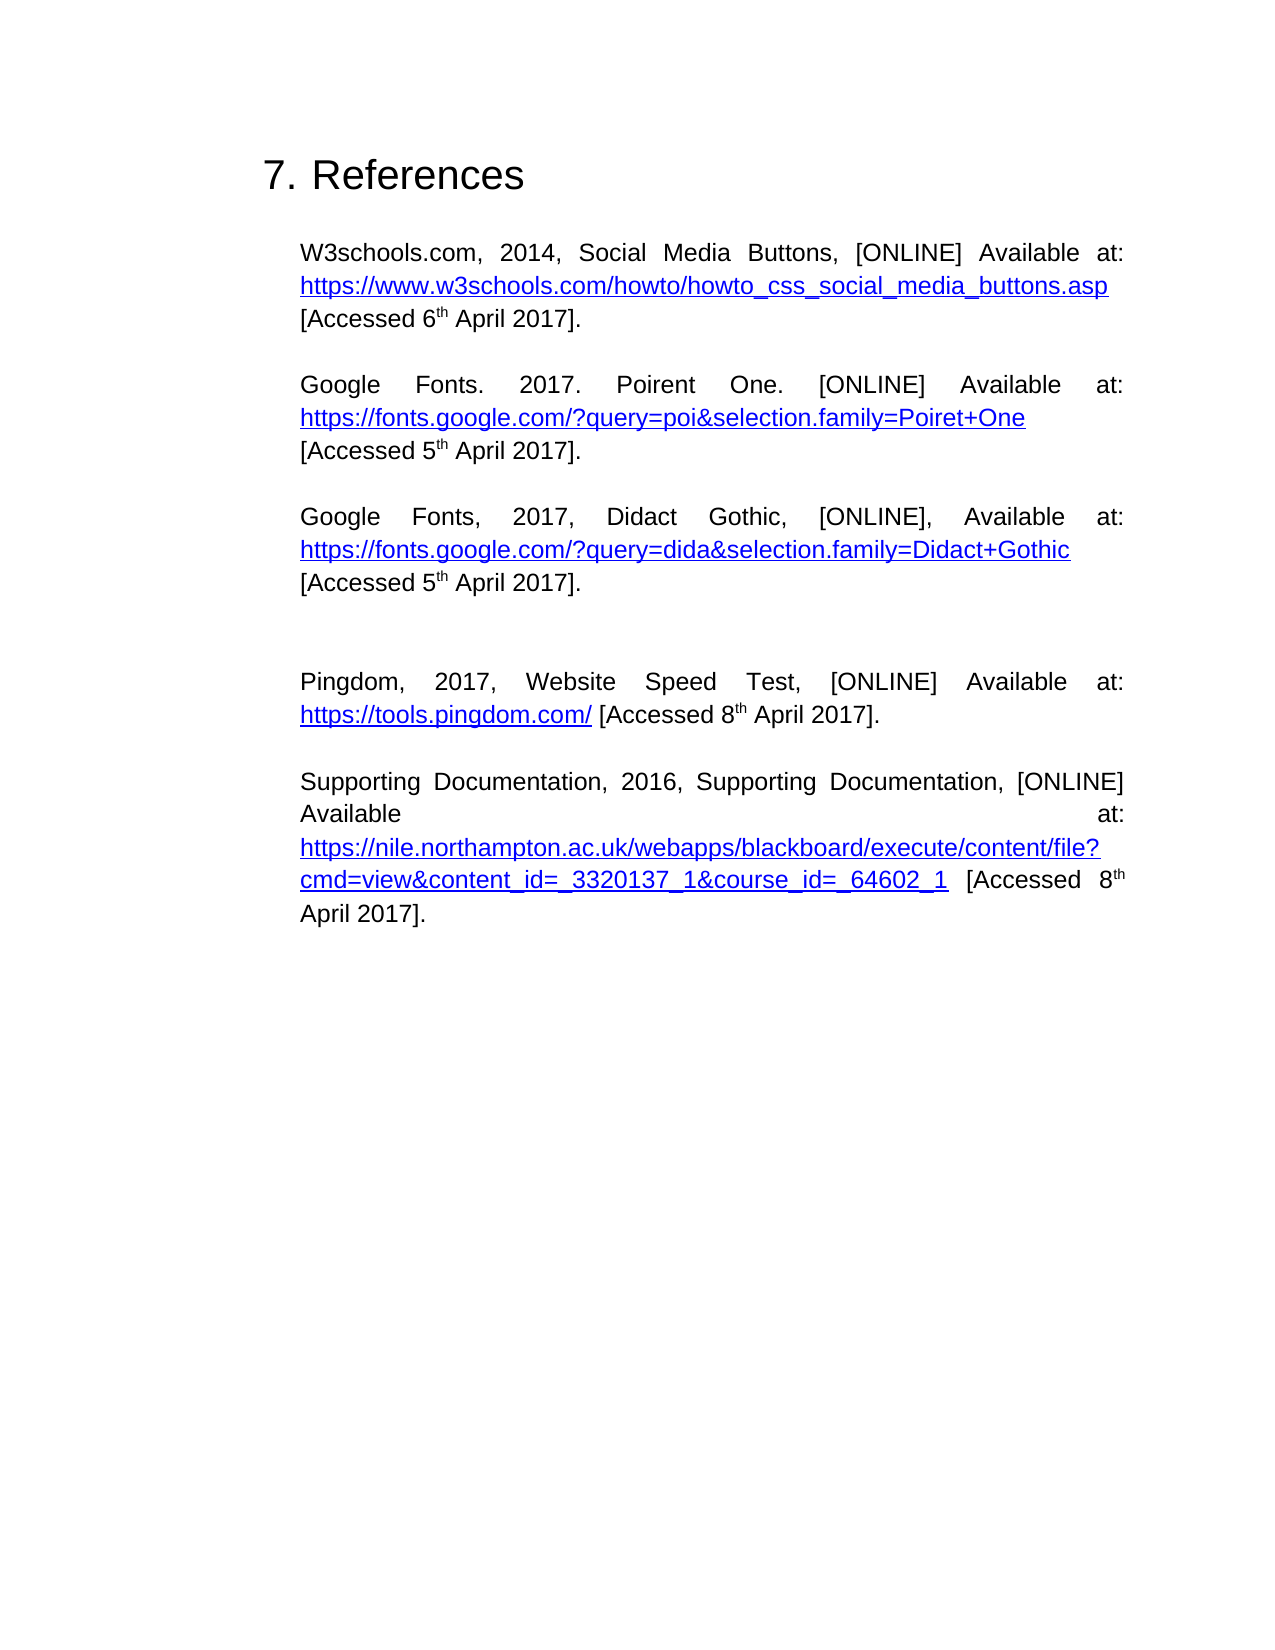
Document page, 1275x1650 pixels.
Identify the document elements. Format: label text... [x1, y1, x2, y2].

list Google Fonts, 2017, Didact Gothic, [ONLINE], Available at: https://fonts.google.com/?query=dida&selection.family=Didact+Gothic [Accessed 5th April 2017]. [300, 502, 1125, 597]
list Pingdom, 2017, Website Speed Test, [ONLINE] Available at: https://tools.pingdom.com/ [Accessed 8th April 2017]. [300, 667, 1125, 729]
list Supporting Documentation, 2016, Supporting Documentation, [ONLINE] Available at: https://nile.northampton.ac.uk/webapps/blackboard/execute/content/file?cmd=view&content_id=_3320137_1&course_id=_64602_1 [Accessed 8th April 2017]. [300, 766, 1125, 927]
list References [262, 150, 1125, 198]
list W3schools.com, 2014, Social Media Buttons, [ONLINE] Available at: https://www.w3schools.com/howto/howto_css_social_media_buttons.asp [Accessed 6th April 2017]. [300, 238, 1125, 333]
list Google Fonts. 2017. Poirent One. [ONLINE] Available at: https://fonts.google.com/?query=poi&selection.family=Poiret+One [Accessed 5th April 2017]. [300, 370, 1125, 465]
